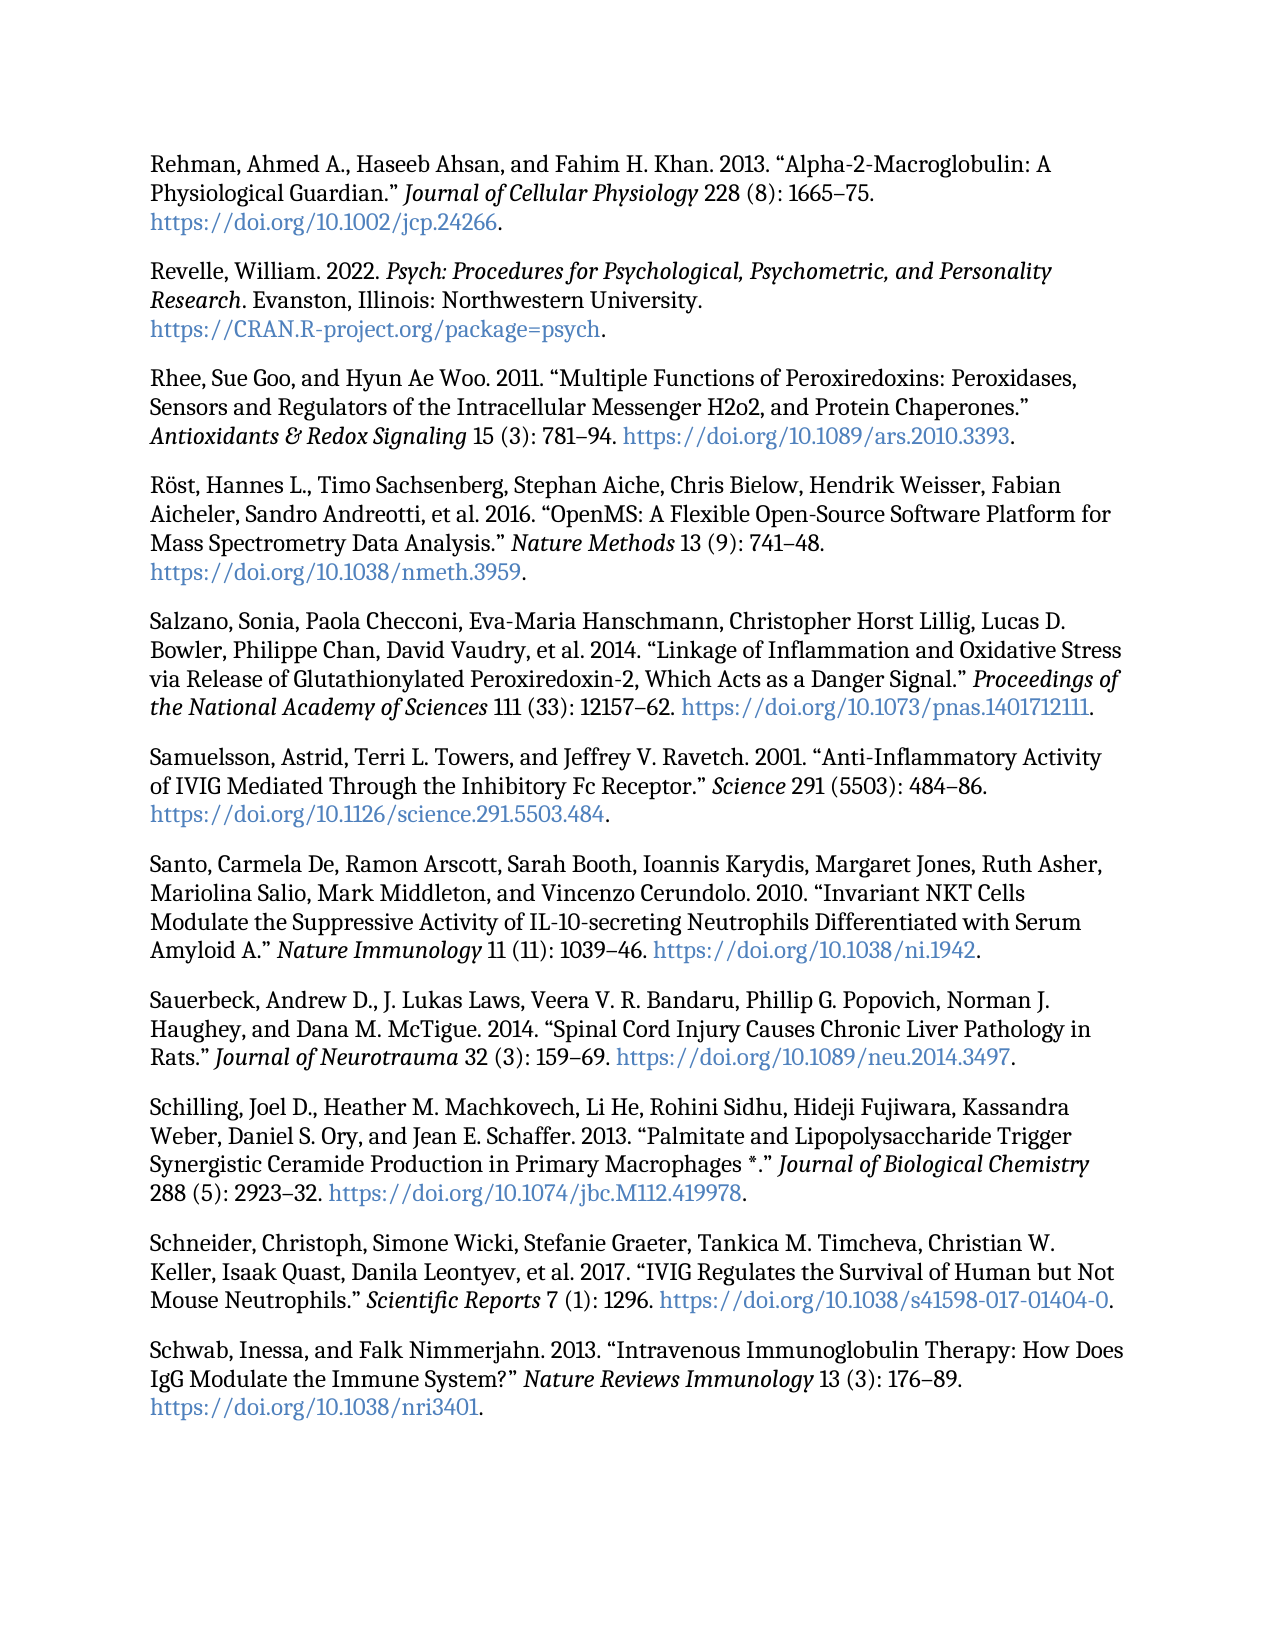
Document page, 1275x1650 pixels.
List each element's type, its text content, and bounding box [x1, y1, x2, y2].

text Röst, Hannes L., Timo Sachsenberg, Stephan Aiche, Chris Bielow, Hendrik Weisser, Fabian Aicheler, Sandro Andreotti, et al. 2016. “OpenMS: A Flexible Open-Source Software Platform for Mass Spectrometry Data Analysis.” Nature Methods 13 (9): 741–48. https://doi.org/10.1038/nmeth.3959. [150, 471, 1125, 586]
text Samuelsson, Astrid, Terri L. Towers, and Jeffrey V. Ravetch. 2001. “Anti-Inflammatory Activity of IVIG Mediated Through the Inhibitory Fc Receptor.” Science 291 (5503): 484–86. https://doi.org/10.1126/science.291.5503.484. [150, 743, 1125, 829]
text Schwab, Inessa, and Falk Nimmerjahn. 2013. “Intravenous Immunoglobulin Therapy: How Does IgG Modulate the Immune System?” Nature Reviews Immunology 13 (3): 176–89. https://doi.org/10.1038/nri3401. [150, 1336, 1125, 1422]
text Schneider, Christoph, Simone Wicki, Stefanie Graeter, Tankica M. Timcheva, Christian W. Keller, Isaak Quast, Danila Leontyev, et al. 2017. “IVIG Regulates the Survival of Human but Not Mouse Neutrophils.” Scientific Reports 7 (1): 1296. https://doi.org/10.1038/s41598-017-01404-0. [150, 1229, 1125, 1315]
text Sauerbeck, Andrew D., J. Lukas Laws, Veera V. R. Bandaru, Phillip G. Popovich, Norman J. Haughey, and Dana M. McTigue. 2014. “Spinal Cord Injury Causes Chronic Liver Pathology in Rats.” Journal of Neurotrauma 32 (3): 159–69. https://doi.org/10.1089/neu.2014.3497. [150, 986, 1125, 1072]
text Salzano, Sonia, Paola Checconi, Eva-Maria Hanschmann, Christopher Horst Lillig, Lucas D. Bowler, Philippe Chan, David Vaudry, et al. 2014. “Linkage of Inflammation and Oxidative Stress via Release of Glutathionylated Peroxiredoxin-2, Which Acts as a Danger Signal.” Proceedings of the National Academy of Sciences 111 (33): 12157–62. https://doi.org/10.1073/pnas.1401712111. [150, 607, 1125, 722]
text Schilling, Joel D., Heather M. Machkovech, Li He, Rohini Sidhu, Hideji Fujiwara, Kassandra Weber, Daniel S. Ory, and Jean E. Schaffer. 2013. “Palmitate and Lipopolysaccharide Trigger Synergistic Ceramide Production in Primary Macrophages *.” Journal of Biological Chemistry 288 (5): 2923–32. https://doi.org/10.1074/jbc.M112.419978. [150, 1093, 1125, 1208]
text Rhee, Sue Goo, and Hyun Ae Woo. 2011. “Multiple Functions of Peroxiredoxins: Peroxidases, Sensors and Regulators of the Intracellular Messenger H2o2, and Protein Chaperones.” Antioxidants & Redox Signaling 15 (3): 781–94. https://doi.org/10.1089/ars.2010.3393. [150, 364, 1125, 450]
text Santo, Carmela De, Ramon Arscott, Sarah Booth, Ioannis Karydis, Margaret Jones, Ruth Asher, Mariolina Salio, Mark Middleton, and Vincenzo Cerundolo. 2010. “Invariant NKT Cells Modulate the Suppressive Activity of IL-10-secreting Neutrophils Differentiated with Serum Amyloid A.” Nature Immunology 11 (11): 1039–46. https://doi.org/10.1038/ni.1942. [150, 850, 1125, 965]
text Rehman, Ahmed A., Haseeb Ahsan, and Fahim H. Khan. 2013. “Alpha-2-Macroglobulin: A Physiological Guardian.” Journal of Cellular Physiology 228 (8): 1665–75. https://doi.org/10.1002/jcp.24266. [150, 150, 1125, 236]
text Revelle, William. 2022. Psych: Procedures for Psychological, Psychometric, and Personality Research. Evanston, Illinois: Northwestern University. https://CRAN.R-project.org/package=psych. [150, 257, 1125, 343]
